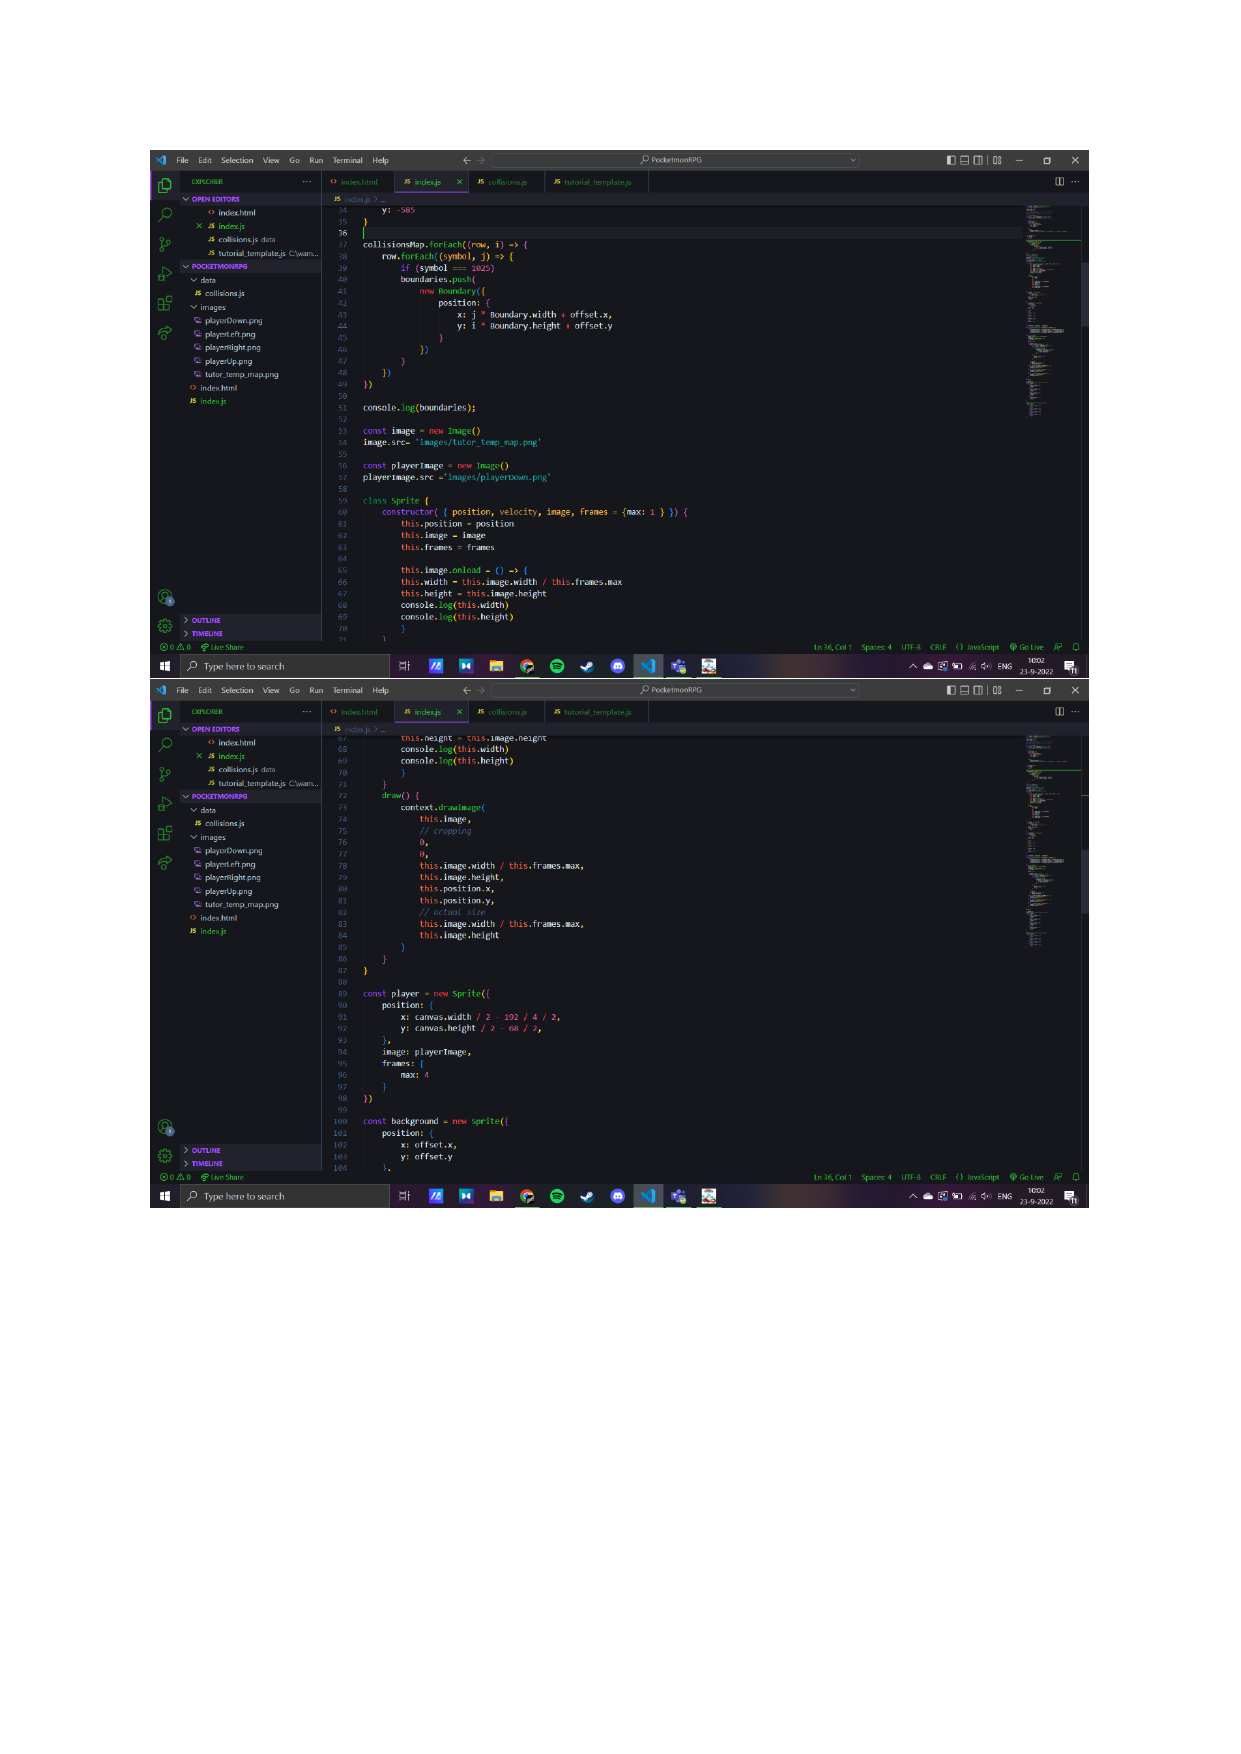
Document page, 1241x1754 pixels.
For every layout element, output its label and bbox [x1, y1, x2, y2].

picture [150, 150, 1089, 678]
picture [150, 679, 1089, 1208]
